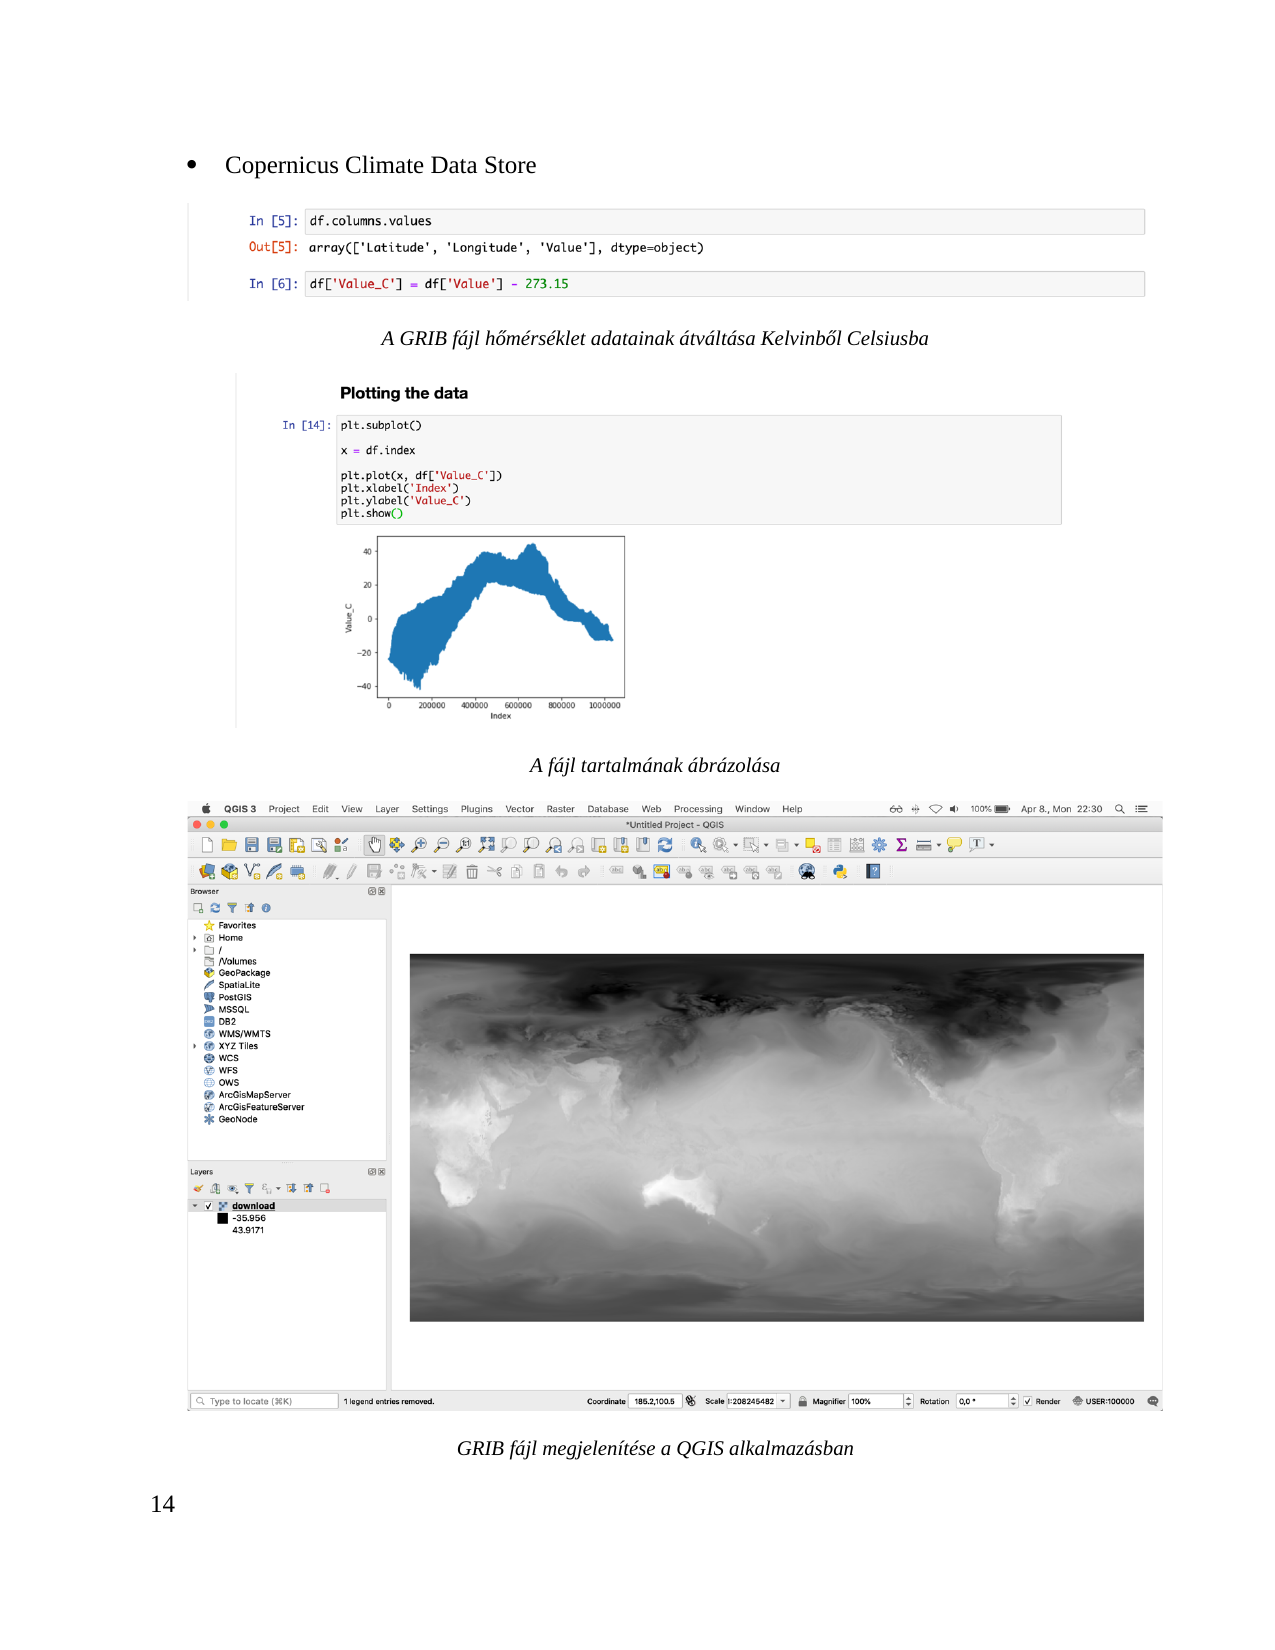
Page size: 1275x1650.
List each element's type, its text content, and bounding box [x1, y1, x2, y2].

list Copernicus Climate Data Store [187, 150, 1125, 179]
picture [187, 203, 1163, 301]
picture [235, 373, 1077, 728]
text A GRIB fájl hőmérséklet adatainak átváltása Kelvinből Celsiusba [187, 326, 1125, 349]
text A fájl tartalmának ábrázolása [187, 753, 1125, 777]
text GRIB fájl megjelenítése a QGIS alkalmazásban [187, 1436, 1125, 1460]
picture [187, 801, 1163, 1411]
